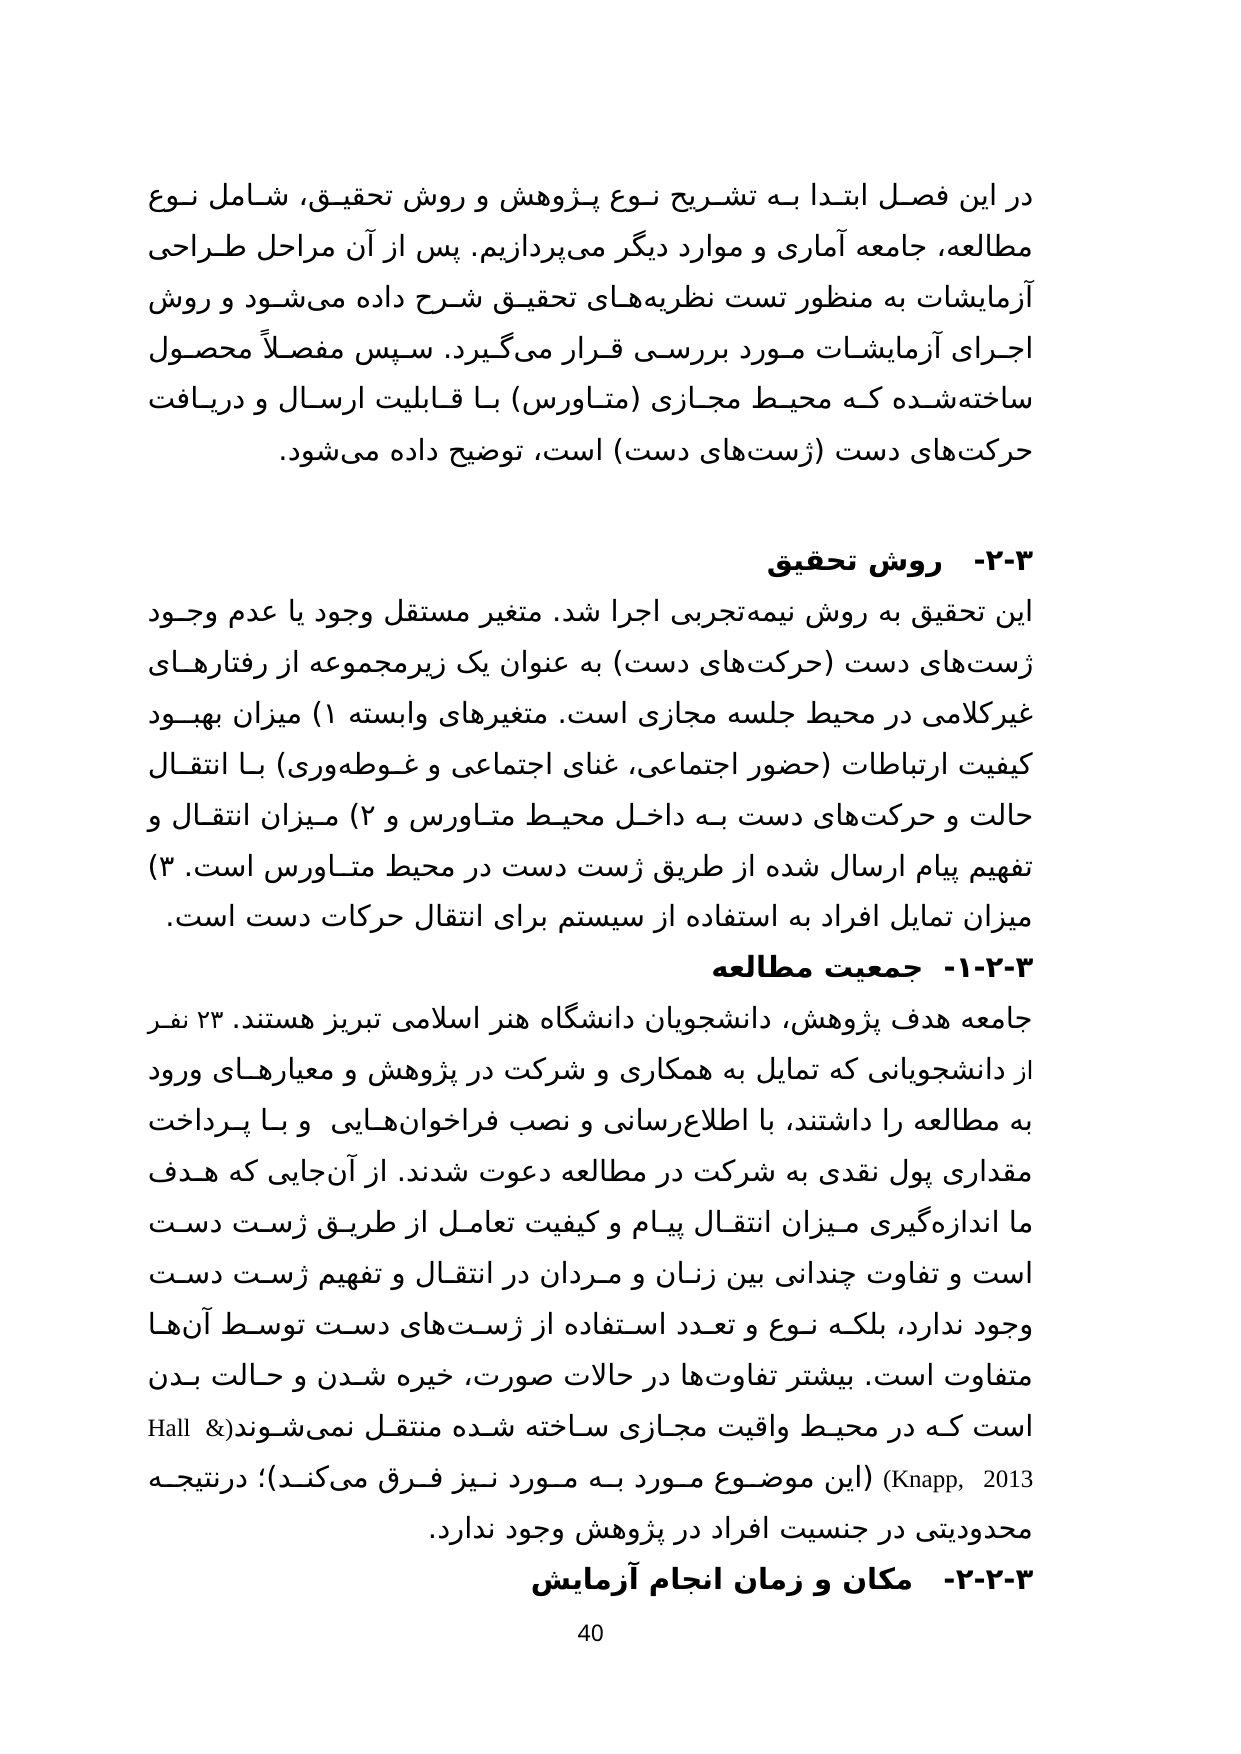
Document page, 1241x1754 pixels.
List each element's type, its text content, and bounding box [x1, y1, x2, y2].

text این تحقیق به روش نیمه‌تجربی اجرا شد. متغیر مستقل وجود یا عدم وجود ژست‌های دست (حرکت‌های دست) به عنوان یک زیرمجموعه از رفتار‌های غیرکلامی در محیط جلسه مجازی است. متغیرهای وابسته ۱) میزان بهبود کیفیت ارتباطات (حضور اجتماعی، غنای اجتماعی و غوطه‌وری) با انتقال حالت و حرکت‌های دست به داخل محیط متاورس و ۲) میزان انتقال و تفهیم پیام ارسال شده از طریق ژست دست در محیط متاورس است. ۳) میزان تمایل افراد به استفاده از سیستم برای انتقال حرکات دست است. [148, 594, 1033, 934]
text جامعه هدف پژوهش، دانشجویان دانشگاه هنر اسلامی تبریز هستند. ۲۳ نفر از دانشجویانی که تمایل به همکاری و شرکت در پژوهش و معیارهای ورود به مطالعه را داشتند، با اطلاع‌رسانی و نصب فراخوان‌هایی و با پرداخت مقداری پول نقدی به شرکت در مطالعه دعوت شدند. از آن‌جایی که هدف ما اندازه‌گیری میزان انتقال پیام و کیفیت تعامل از طریق ژست دست است و تفاوت چندانی بین زنان و مردان در انتقال و تفهیم ژست دست وجود ندارد، بلکه نوع و تعدد استفاده از ژست‌های دست توسط آن‌ها متفاوت است. بیشتر تفاوت‌ها در حالات صورت، خیره شدن و حالت بدن است که در محیط واقیت مجازی ساخته شده منتقل نمی‌شوند(Hall & Knapp, 2013) (این موضوع مورد به مورد نیز فرق می‌کند)؛ درنتیجه محدودیتی در جنسیت افراد در پژوهش وجود ندارد. [148, 1002, 1033, 1545]
text ۱-۲-۳- جمعیت مطالعه [148, 951, 1033, 985]
text در این فصل ابتدا به تشریح نوع پژوهش و روش تحقیق، شامل نوع مطالعه، جامعه آماری و موارد دیگر می‌پردازیم. پس از آن مراحل طراحی آزمایشات به منظور تست نظریه‌های تحقیق شرح داده‌ می‌شود و روش اجرای آزمایشات مورد بررسی قرار می‌گیرد. سپس مفصلاً محصول ساخته‌شده که محیط مجازی (متاورس) با قابلیت ارسال و دریافت حرکت‌های دست (ژست‌های دست) است، توضیح داده‌ می‌شود. [148, 178, 1033, 467]
text ۲-۲-۳- مکان و زمان انجام آزمایش [148, 1562, 1033, 1596]
text ۲-۳- روش تحقیق [148, 543, 1033, 577]
